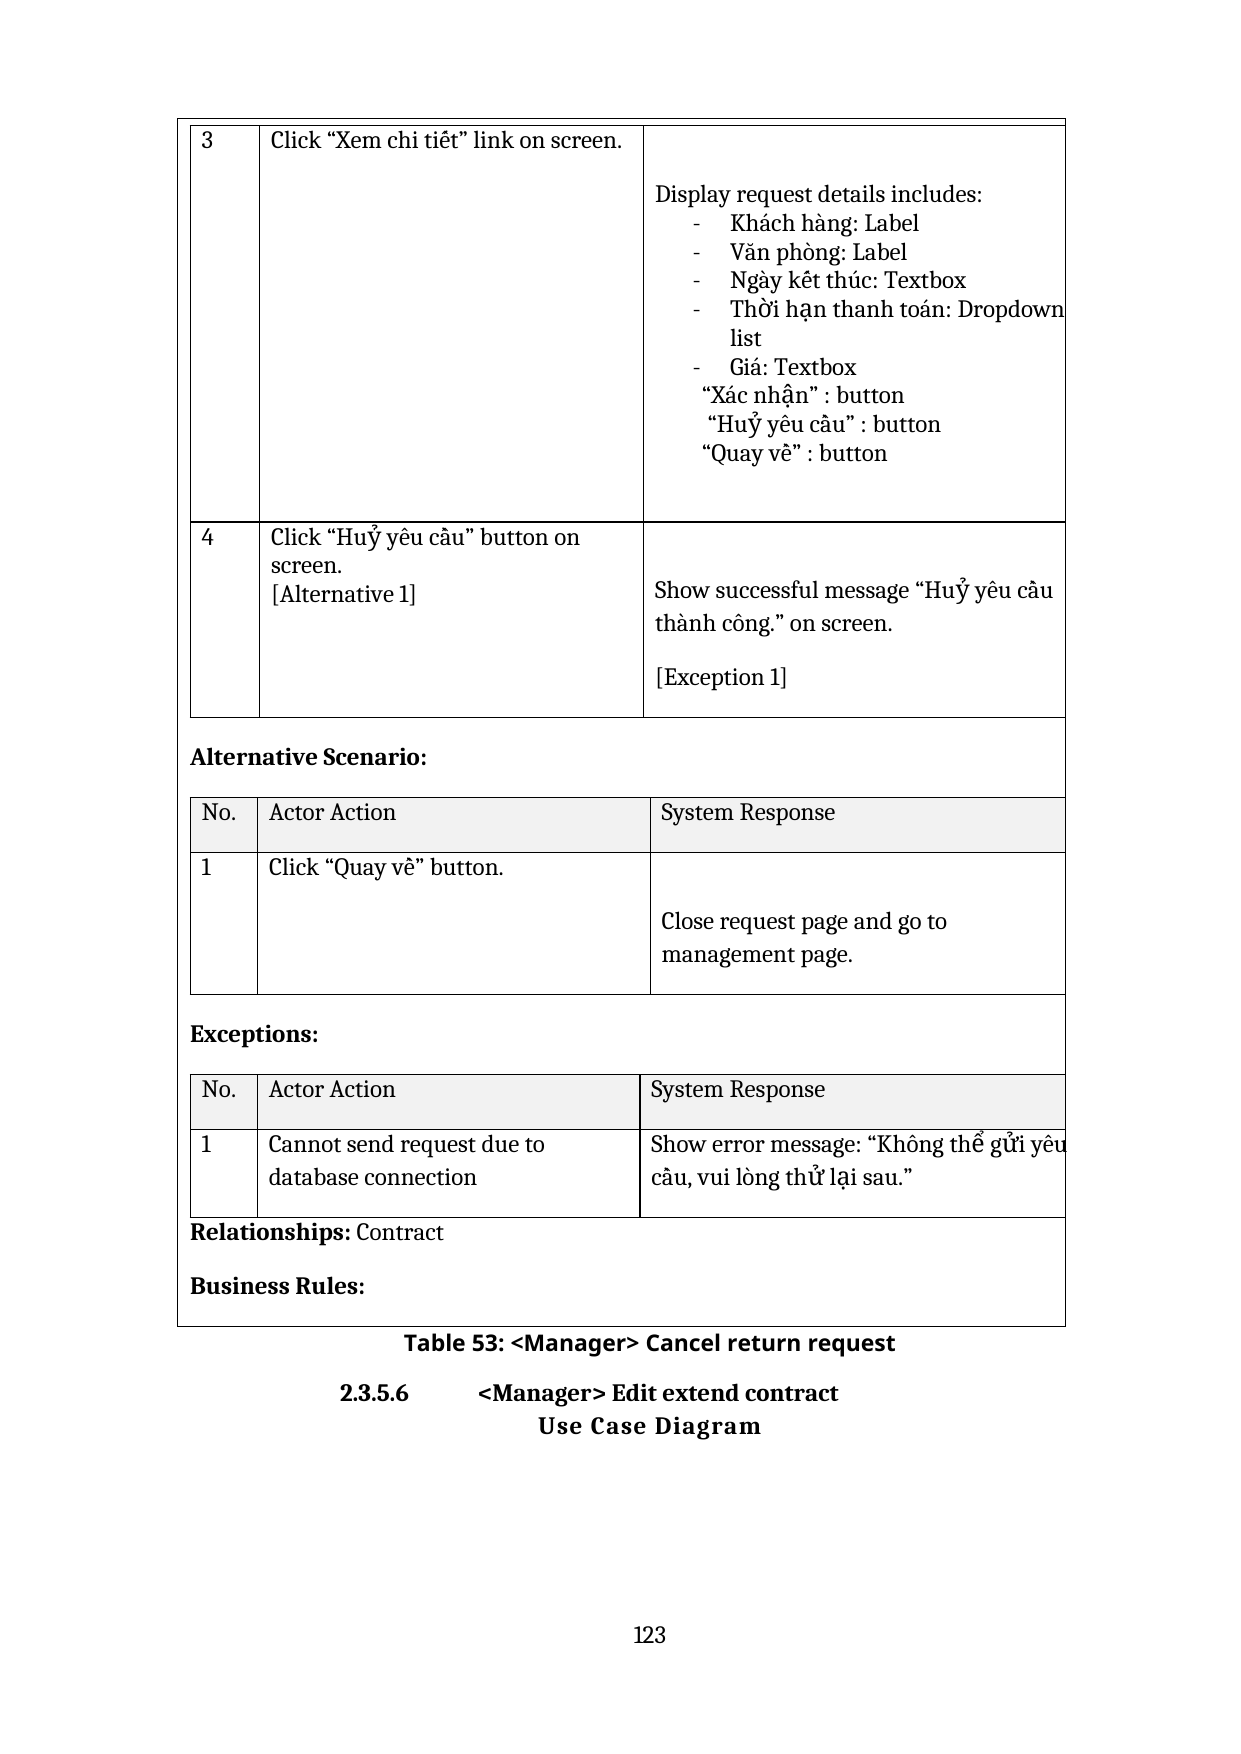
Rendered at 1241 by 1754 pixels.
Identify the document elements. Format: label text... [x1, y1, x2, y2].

subtitle Use Case Diagram [177, 1412, 1122, 1441]
subtitle <Manager> Edit extend contract [340, 1379, 1122, 1407]
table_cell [178, 119, 1065, 1326]
